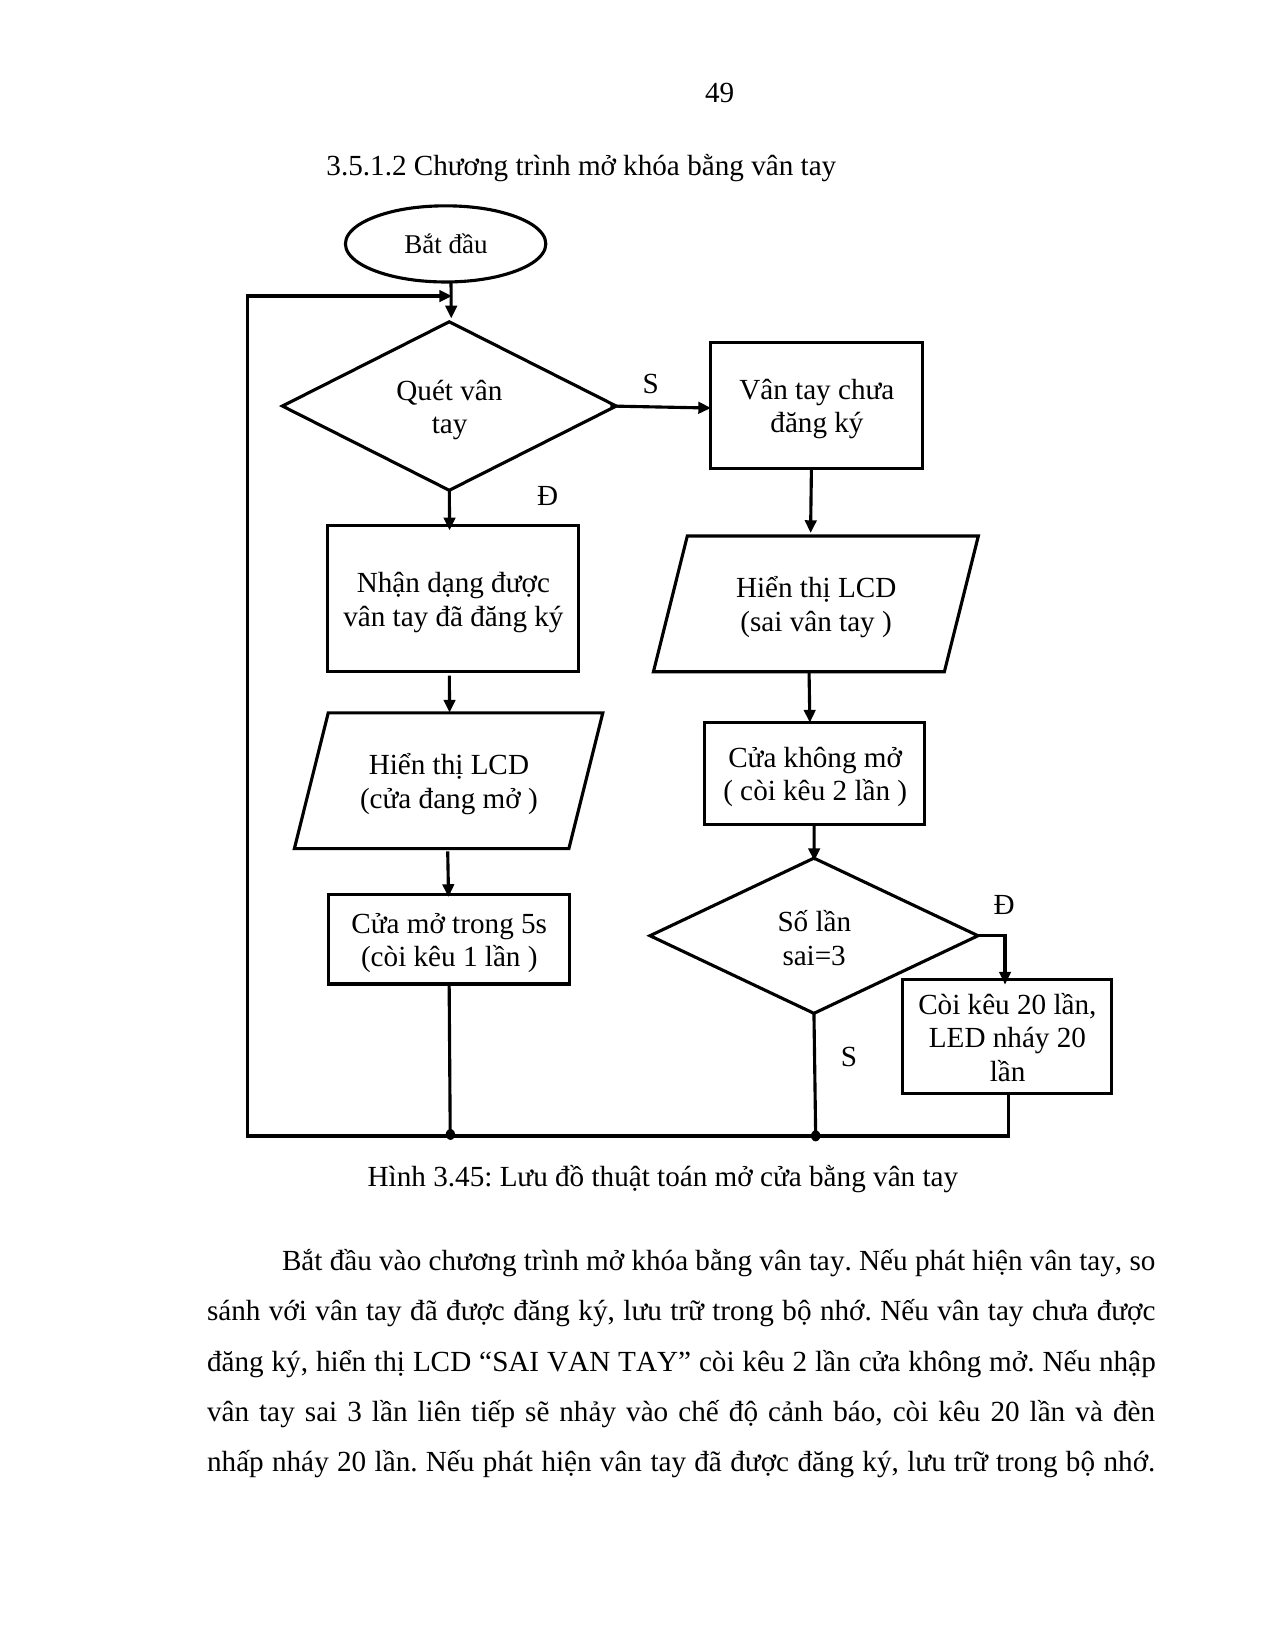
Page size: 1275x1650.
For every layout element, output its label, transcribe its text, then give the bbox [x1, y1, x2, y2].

subtitle Chương trình mở khóa bằng vân tay [251, 148, 1157, 181]
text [207, 1154, 1157, 1478]
